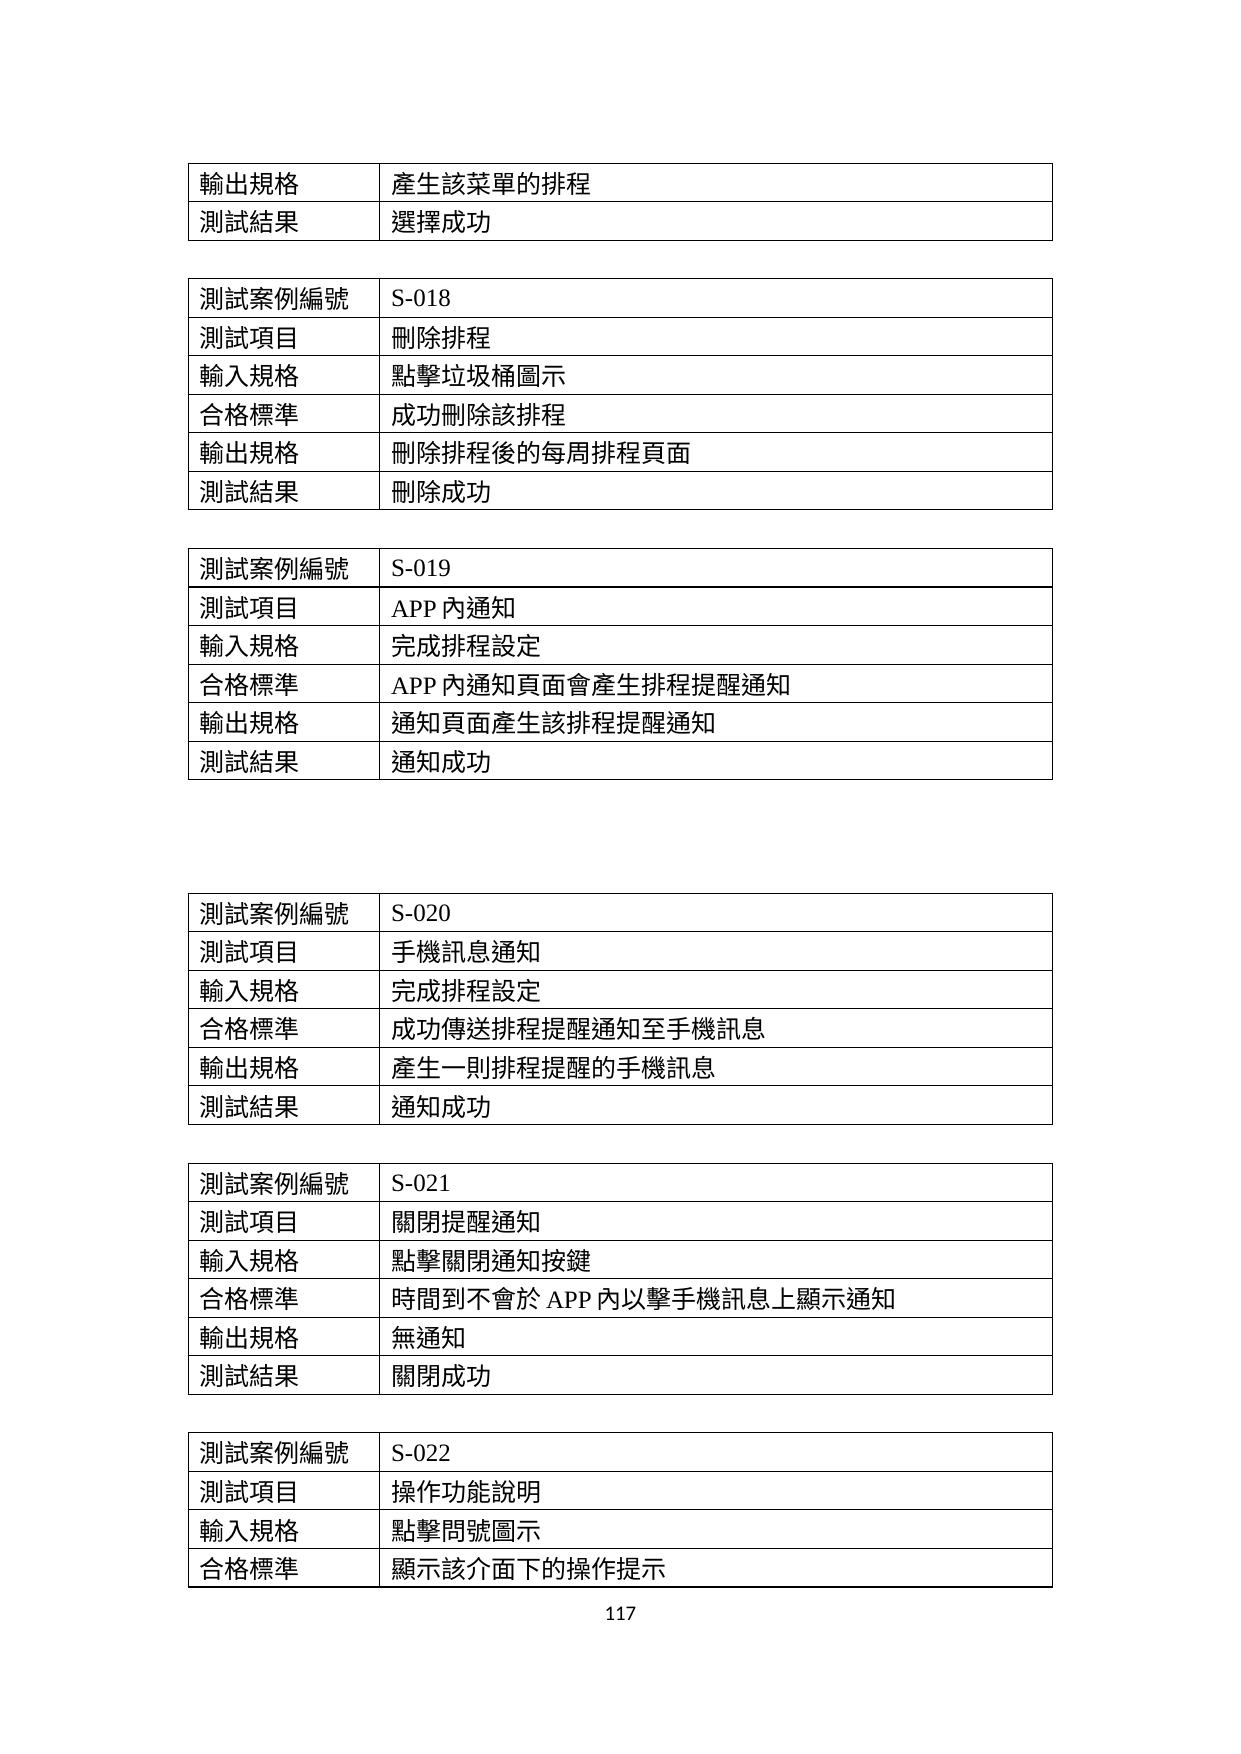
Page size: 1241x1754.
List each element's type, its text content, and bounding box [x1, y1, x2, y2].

table_cell 合格標準 [189, 395, 379, 432]
table_cell 輸入規格 [189, 356, 379, 394]
table_cell 成功刪除該排程 [380, 395, 1052, 432]
table_cell 時間到不會於APP內以擊手機訊息上顯示通知 [380, 1279, 1052, 1317]
table_cell 點擊關閉通知按鍵 [380, 1241, 1052, 1278]
table_cell 輸出規格 [189, 164, 379, 201]
table_cell 測試項目 [189, 1202, 379, 1239]
table_cell 合格標準 [189, 1009, 379, 1047]
table_cell 操作功能說明 [380, 1472, 1052, 1509]
table_header 測試案例編號 [189, 279, 379, 317]
table_cell 輸出規格 [189, 1048, 379, 1085]
table_cell 刪除成功 [380, 472, 1052, 509]
table_cell 輸入規格 [189, 971, 379, 1008]
table_cell 合格標準 [189, 1549, 379, 1586]
table_header S-020 [380, 894, 1052, 931]
table_cell 完成排程設定 [380, 971, 1052, 1008]
table_cell 通知成功 [380, 1086, 1052, 1124]
table_cell 產生該菜單的排程 [380, 164, 1052, 201]
table_cell 測試項目 [189, 1472, 379, 1509]
table_cell 無通知 [380, 1318, 1052, 1355]
table_cell 輸入規格 [189, 626, 379, 663]
table_cell 刪除排程 [380, 318, 1052, 355]
table_cell 測試項目 [189, 318, 379, 355]
table_cell 成功傳送排程提醒通知至手機訊息 [380, 1009, 1052, 1047]
table_header S-018 [380, 279, 1052, 317]
table_cell 測試項目 [189, 932, 379, 970]
table_cell 輸出規格 [189, 433, 379, 471]
table_cell APP內通知 [380, 588, 1052, 625]
table_cell 手機訊息通知 [380, 932, 1052, 970]
table_cell 刪除排程後的每周排程頁面 [380, 433, 1052, 471]
table_header 測試案例編號 [189, 1433, 379, 1471]
table_header 測試案例編號 [189, 549, 379, 586]
table_cell APP內通知頁面會產生排程提醒通知 [380, 665, 1052, 702]
table_cell 合格標準 [189, 1279, 379, 1317]
table_header S-021 [380, 1164, 1052, 1201]
table_cell 測試結果 [189, 472, 379, 509]
table_cell 關閉提醒通知 [380, 1202, 1052, 1239]
table_header 測試案例編號 [189, 1164, 379, 1201]
table_cell 點擊垃圾桶圖示 [380, 356, 1052, 394]
table_cell 輸出規格 [189, 703, 379, 741]
table_cell 選擇成功 [380, 202, 1052, 239]
table_cell 關閉成功 [380, 1356, 1052, 1394]
table_cell 測試結果 [189, 1086, 379, 1124]
table_cell 測試結果 [189, 202, 379, 239]
table_cell 完成排程設定 [380, 626, 1052, 663]
table_cell 測試結果 [189, 742, 379, 779]
table_cell 顯示該介面下的操作提示 [380, 1549, 1052, 1586]
table_cell 點擊問號圖示 [380, 1510, 1052, 1548]
table_cell 輸入規格 [189, 1510, 379, 1548]
table_cell 輸入規格 [189, 1241, 379, 1278]
table_cell 產生一則排程提醒的手機訊息 [380, 1048, 1052, 1085]
table_cell 合格標準 [189, 665, 379, 702]
table_cell 通知成功 [380, 742, 1052, 779]
table_header S-019 [380, 549, 1052, 586]
table_cell 測試結果 [189, 1356, 379, 1394]
table_cell 輸出規格 [189, 1318, 379, 1355]
table_cell 通知頁面產生該排程提醒通知 [380, 703, 1052, 741]
table_header S-022 [380, 1433, 1052, 1471]
table_header 測試案例編號 [189, 894, 379, 931]
table_cell 測試項目 [189, 588, 379, 625]
